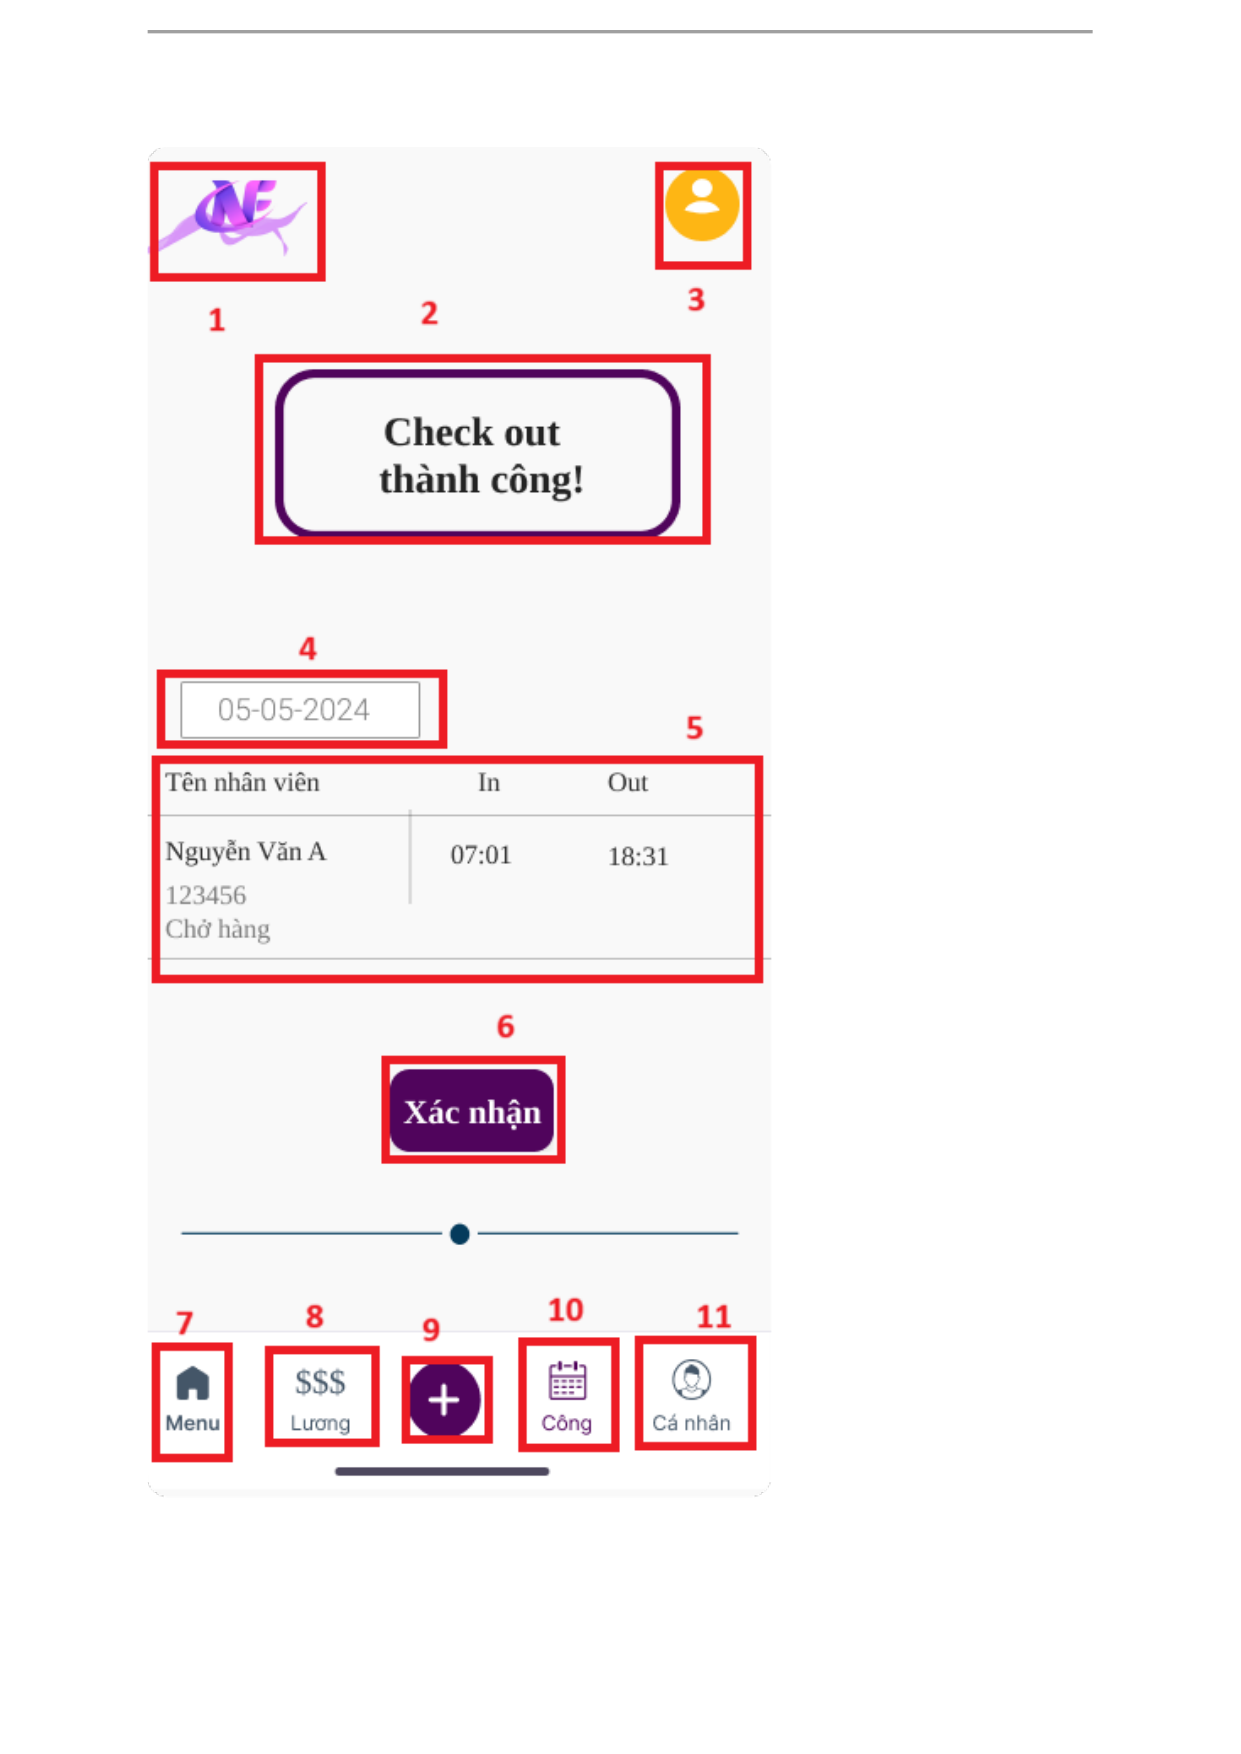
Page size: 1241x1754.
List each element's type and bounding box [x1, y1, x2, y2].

picture [147, 147, 772, 1498]
